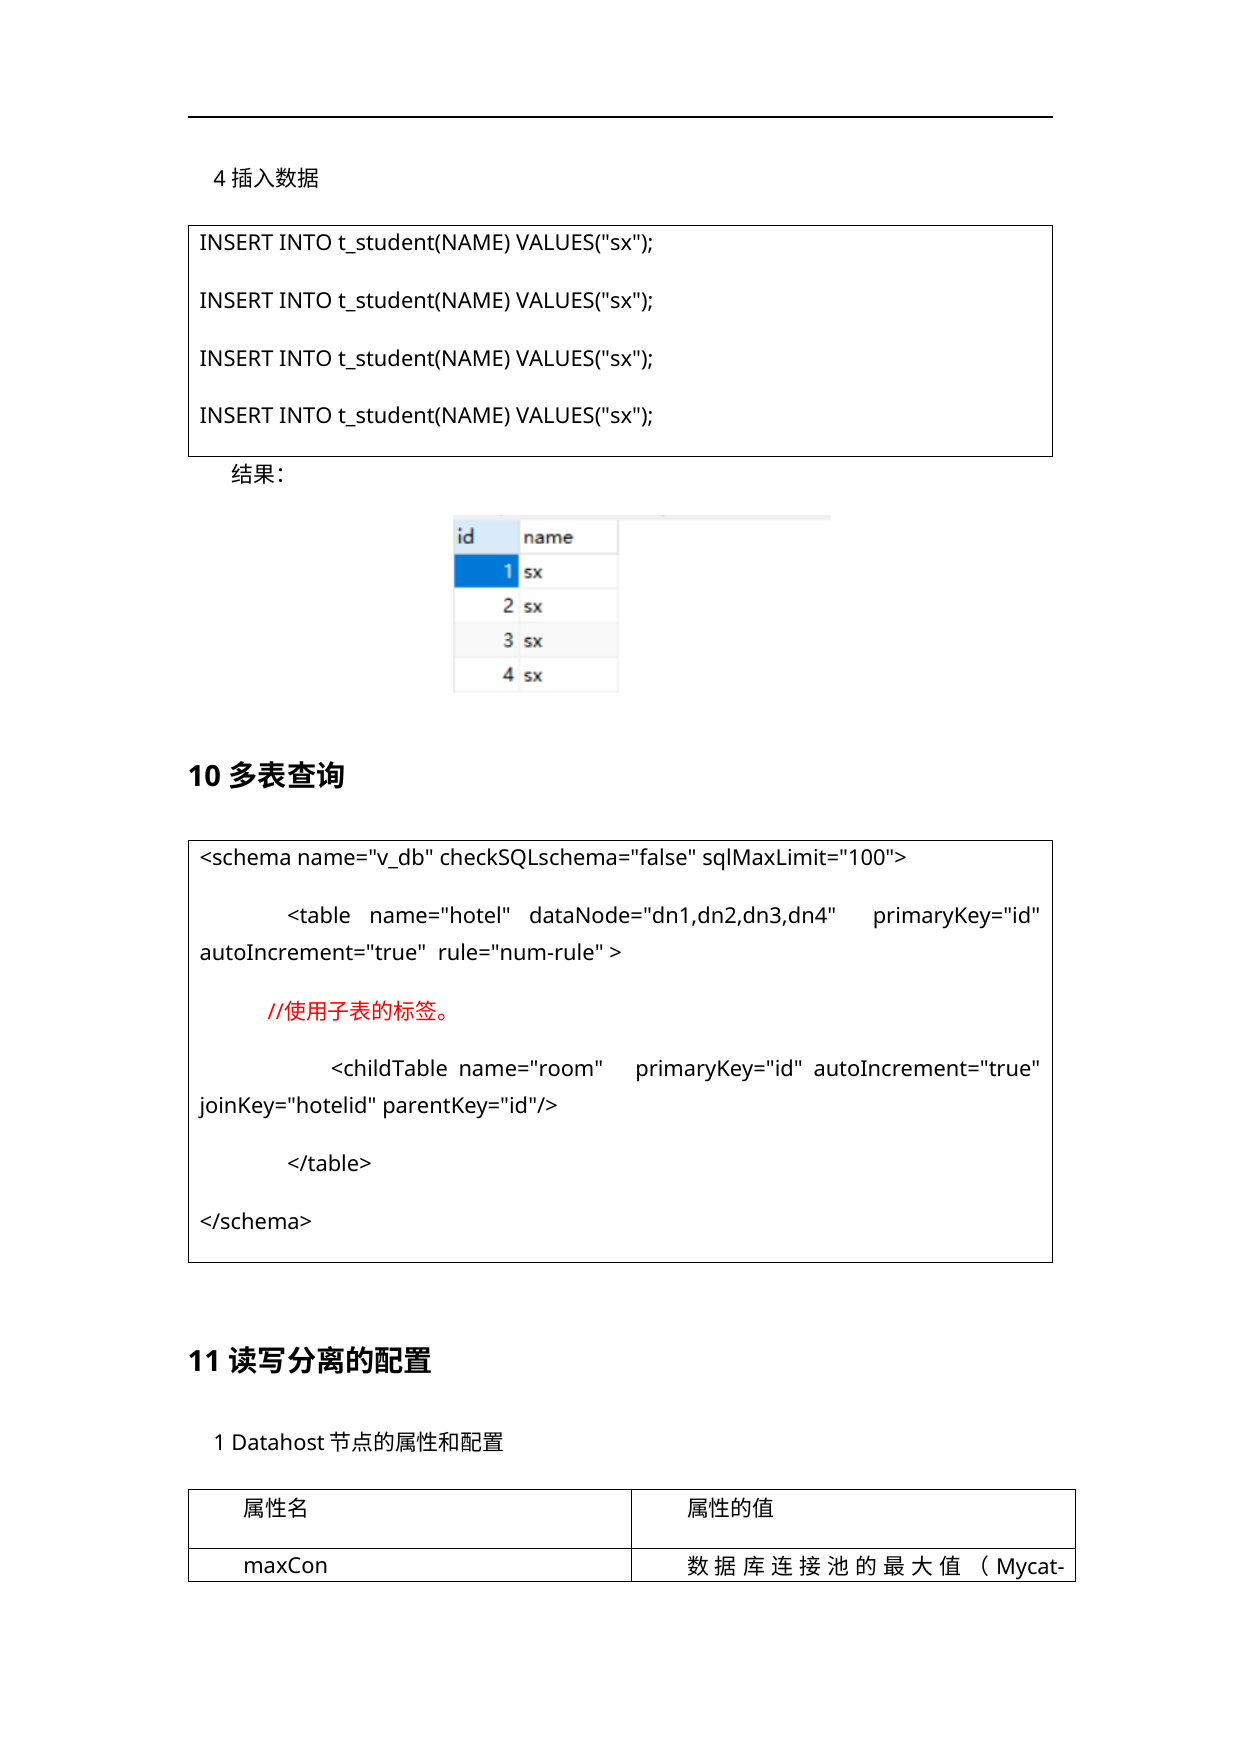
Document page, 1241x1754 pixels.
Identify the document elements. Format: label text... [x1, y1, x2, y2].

subtitle 读写分离的配置 [187, 1327, 1053, 1392]
table_header <schema name="v_db" checkSQLschema="false" sqlMaxLimit="100"> <table name="hotel" dataNode="dn1,dn2,dn3,dn4" primaryKey="id" autoIncrement="true" rule="num-rule" > //使用子表的标签。 <childTable name="room" primaryKey="id" autoIncrement="true" joinKey="hotelid" parentKey="id"/> </table> </schema> [189, 841, 1052, 1262]
subtitle 多表查询 [187, 742, 1053, 807]
text 结果： [187, 457, 1053, 489]
subtitle 插入数据 [187, 161, 1053, 193]
picture [453, 515, 831, 693]
subtitle Datahost节点的属性和配置 [187, 1425, 1053, 1457]
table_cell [632, 1549, 1075, 1581]
table_header INSERT INTO t_student(NAME) VALUES("sx"); INSERT INTO t_student(NAME) VALUES("sx"); INSERT INTO t_student(NAME) VALUES("sx"); INSERT INTO t_student(NAME) VALUES("sx"); [189, 226, 1052, 456]
table_cell maxCon [189, 1549, 631, 1581]
table_header 属性的值 [632, 1490, 1075, 1547]
table_header 属性名 [189, 1490, 631, 1547]
